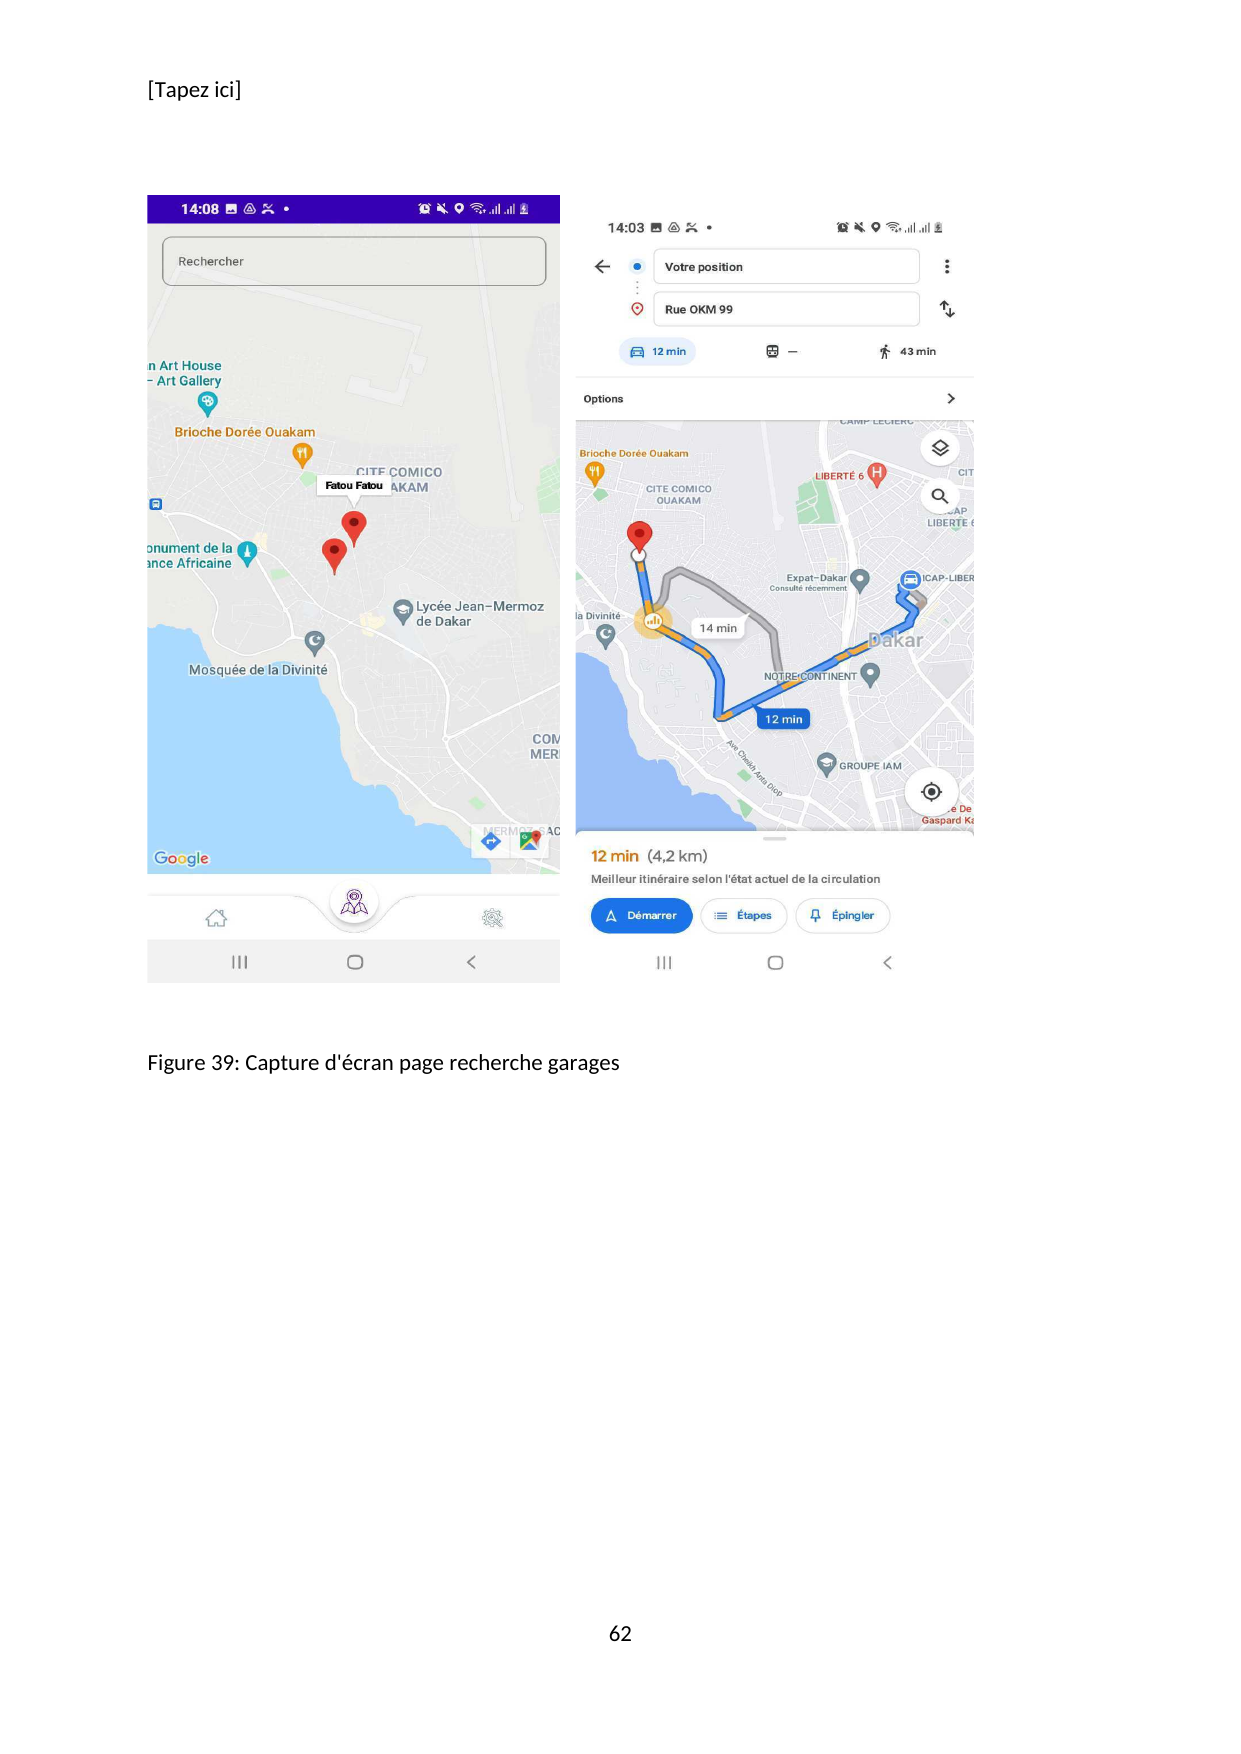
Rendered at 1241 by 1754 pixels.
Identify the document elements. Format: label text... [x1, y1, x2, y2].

picture [575, 213, 974, 983]
picture [147, 195, 560, 983]
